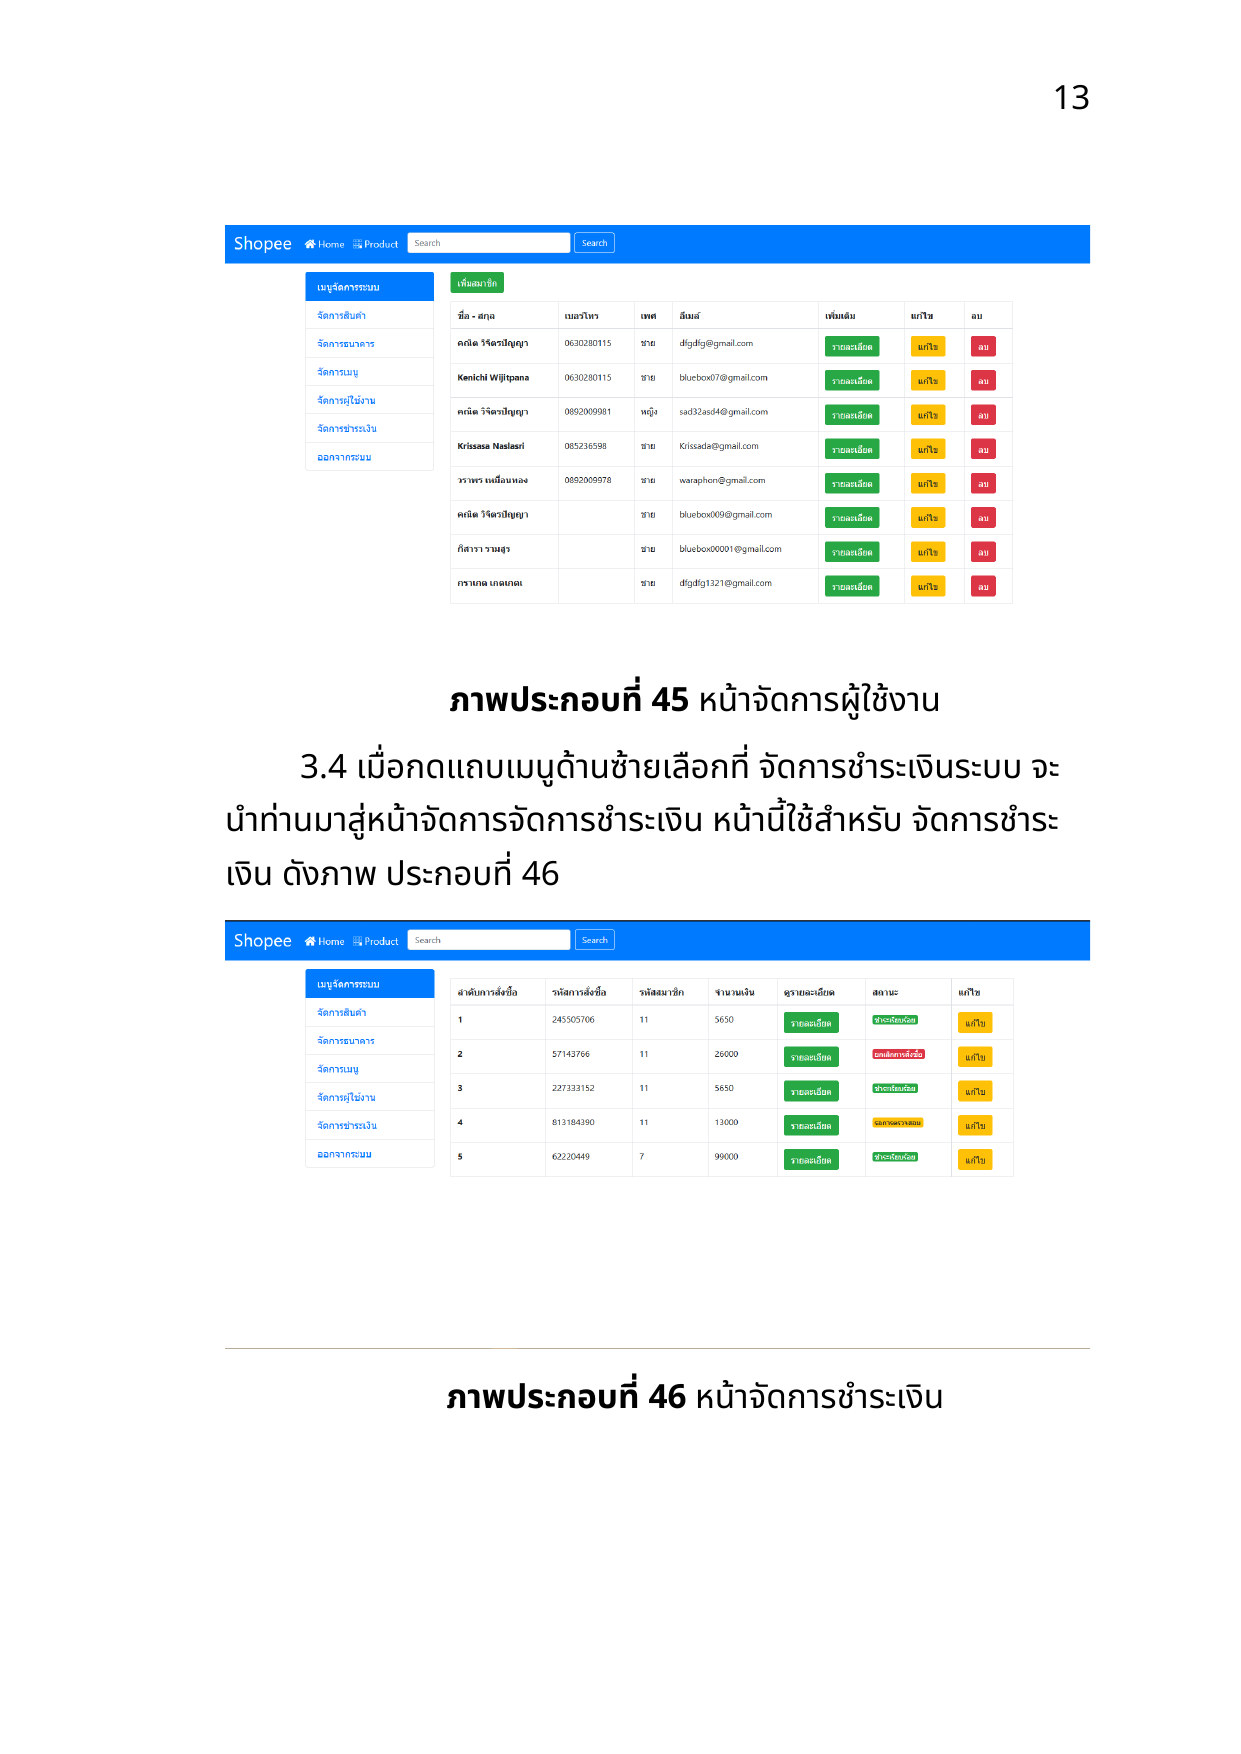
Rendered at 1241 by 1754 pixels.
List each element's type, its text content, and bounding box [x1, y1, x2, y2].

picture [225, 920, 1091, 1349]
text ภาพประกอบที่ 45 หน้าจัดการผู้ใช้งาน [300, 676, 1090, 726]
picture [225, 225, 1091, 651]
text ภาพประกอบที่ 46 หน้าจัดการชำระเงิน [300, 1373, 1090, 1424]
text 3.4 เมื่อกดแถบเมนูด้านซ้ายเลือกที่ จัดการชำระเงินระบบ จะนำท่านมาสู่หน้าจัดการจัดการชำระเงิน หน้านี้ใช้สำหรับ จัดการชำระเงิน ดังภาพ ประกอบที่ 46 [225, 743, 1090, 901]
